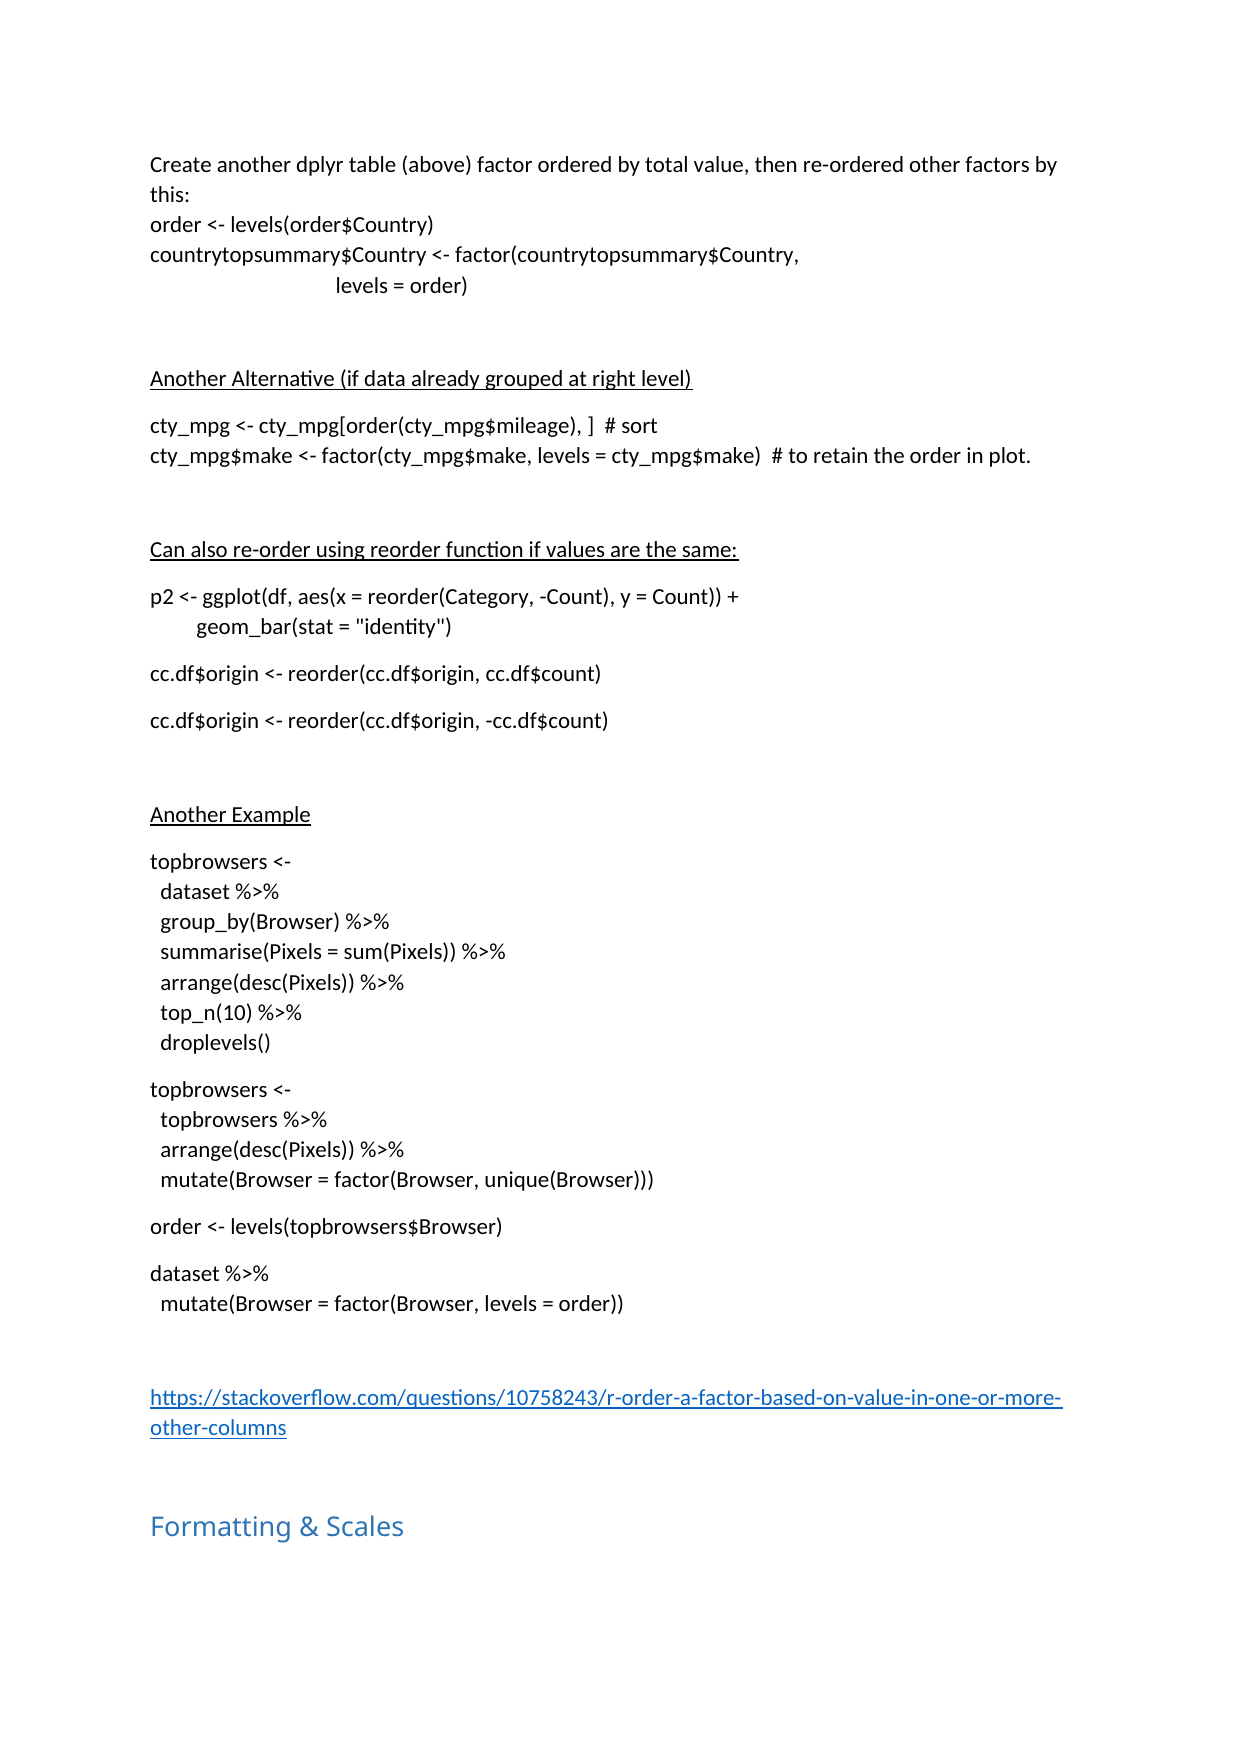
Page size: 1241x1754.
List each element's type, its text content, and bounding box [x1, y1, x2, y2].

subtitle Formatting & Scales [150, 1507, 1090, 1544]
text p2 <- ggplot(df, aes(x = reorder(Category, -Count), y = Count)) + geom_bar(stat = "identity") [150, 582, 1090, 641]
text Can also re-order using reorder function if values are the same: [150, 535, 1090, 563]
text cc.df$origin <- reorder(cc.df$origin, cc.df$count) [150, 659, 1090, 687]
text Another Example [150, 800, 1090, 828]
text topbrowsers <- dataset %>% group_by(Browser) %>% summarise(Pixels = sum(Pixels)) %>% arrange(desc(Pixels)) %>% top_n(10) %>% droplevels() [150, 847, 1090, 1056]
text topbrowsers <- topbrowsers %>% arrange(desc(Pixels)) %>% mutate(Browser = factor(Browser, unique(Browser))) [150, 1075, 1090, 1194]
text cty_mpg <- cty_mpg[order(cty_mpg$mileage), ] # sort cty_mpg$make <- factor(cty_mpg$make, levels = cty_mpg$make) # to retain the order in plot. [150, 411, 1090, 470]
text Another Alternative (if data already grouped at right level) [150, 364, 1090, 393]
text order <- levels(topbrowsers$Browser) [150, 1212, 1090, 1241]
text Create another dplyr table (above) factor ordered by total value, then re-ordered other factors by this: order <- levels(order$Country) countrytopsummary$Country <- factor(countrytopsummary$Country, levels = order) [150, 150, 1090, 299]
text dataset %>% mutate(Browser = factor(Browser, levels = order)) [150, 1259, 1090, 1318]
text https://stackoverflow.com/questions/10758243/r-order-a-factor-based-on-value-in-one-or-more-other-columns [150, 1383, 1090, 1442]
text cc.df$origin <- reorder(cc.df$origin, -cc.df$count) [150, 706, 1090, 734]
